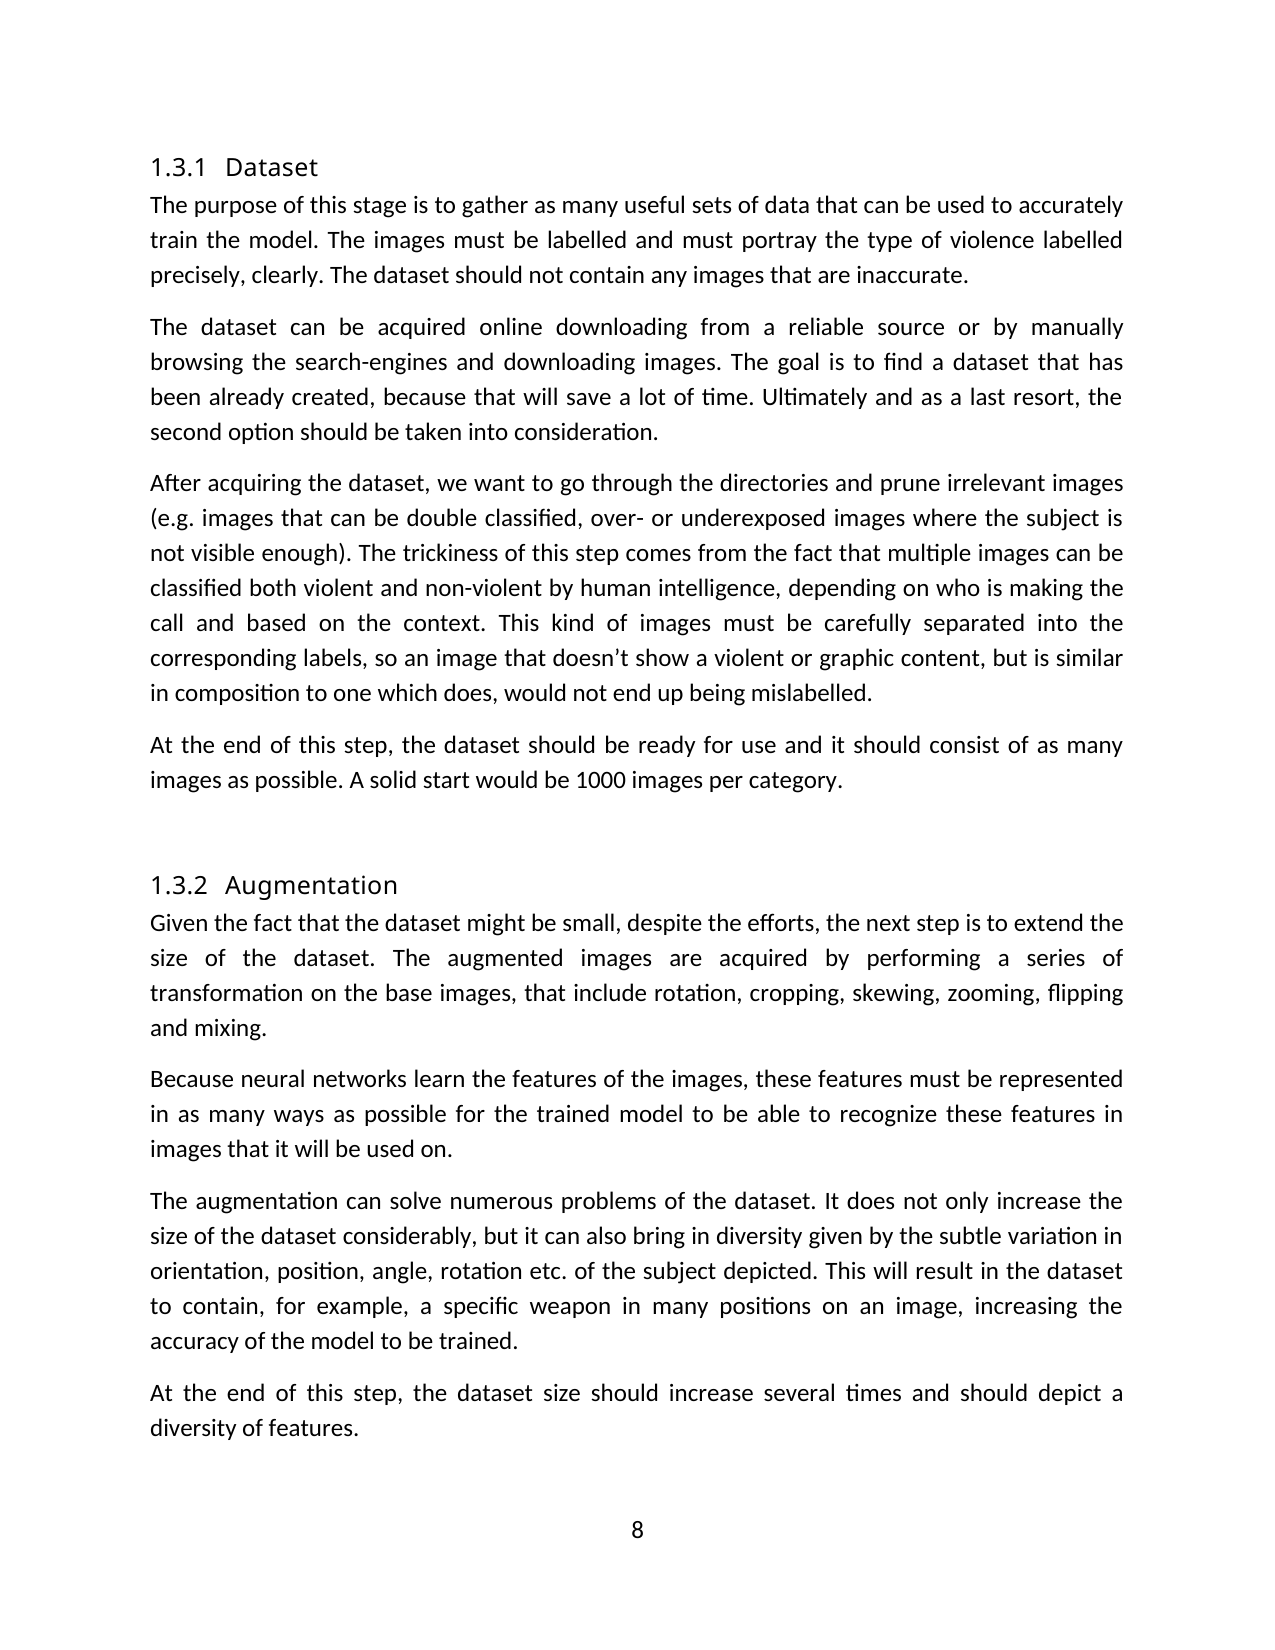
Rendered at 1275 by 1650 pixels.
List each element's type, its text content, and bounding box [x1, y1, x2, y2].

subtitle Augmentation [150, 867, 1125, 902]
subtitle Dataset [150, 150, 1125, 184]
text Because neural networks learn the features of the images, these features must be represented in as many ways as possible for the trained model to be able to recognize these features in images that it will be used on. [150, 1063, 1125, 1164]
text At the end of this step, the dataset should be ready for use and it should consist of as many images as possible. A solid start would be 1000 images per category. [150, 729, 1125, 795]
text At the end of this step, the dataset size should increase several times and should depict a diversity of features. [150, 1377, 1125, 1442]
text Given the fact that the dataset might be small, despite the efforts, the next step is to extend the size of the dataset. The augmented images are acquired by performing a series of transformation on the base images, that include rotation, cropping, skewing, zooming, flipping and mixing. [150, 907, 1125, 1042]
text After acquiring the dataset, we want to go through the directories and prune irrelevant images (e.g. images that can be double classified, over- or underexposed images where the subject is not visible enough). The trickiness of this step comes from the fact that multiple images can be classified both violent and non-violent by human intelligence, depending on who is making the call and based on the context. This kind of images must be carefully separated into the corresponding labels, so an image that doesn’t show a violent or graphic content, but is similar in composition to one which does, would not end up being mislabelled. [150, 467, 1125, 708]
text The purpose of this stage is to gather as many useful sets of data that can be used to accurately train the model. The images must be labelled and must portray the type of violence labelled precisely, clearly. The dataset should not contain any images that are inaccurate. [150, 189, 1125, 290]
text The dataset can be acquired online downloading from a reliable source or by manually browsing the search-engines and downloading images. The goal is to find a dataset that has been already created, because that will save a lot of time. Ultimately and as a last resort, the second option should be taken into consideration. [150, 311, 1125, 446]
text The augmentation can solve numerous problems of the dataset. It does not only increase the size of the dataset considerably, but it can also bring in diversity given by the subtle variation in orientation, position, angle, rotation etc. of the subject depicted. This will result in the dataset to contain, for example, a specific weapon in many positions on an image, increasing the accuracy of the model to be trained. [150, 1185, 1125, 1356]
